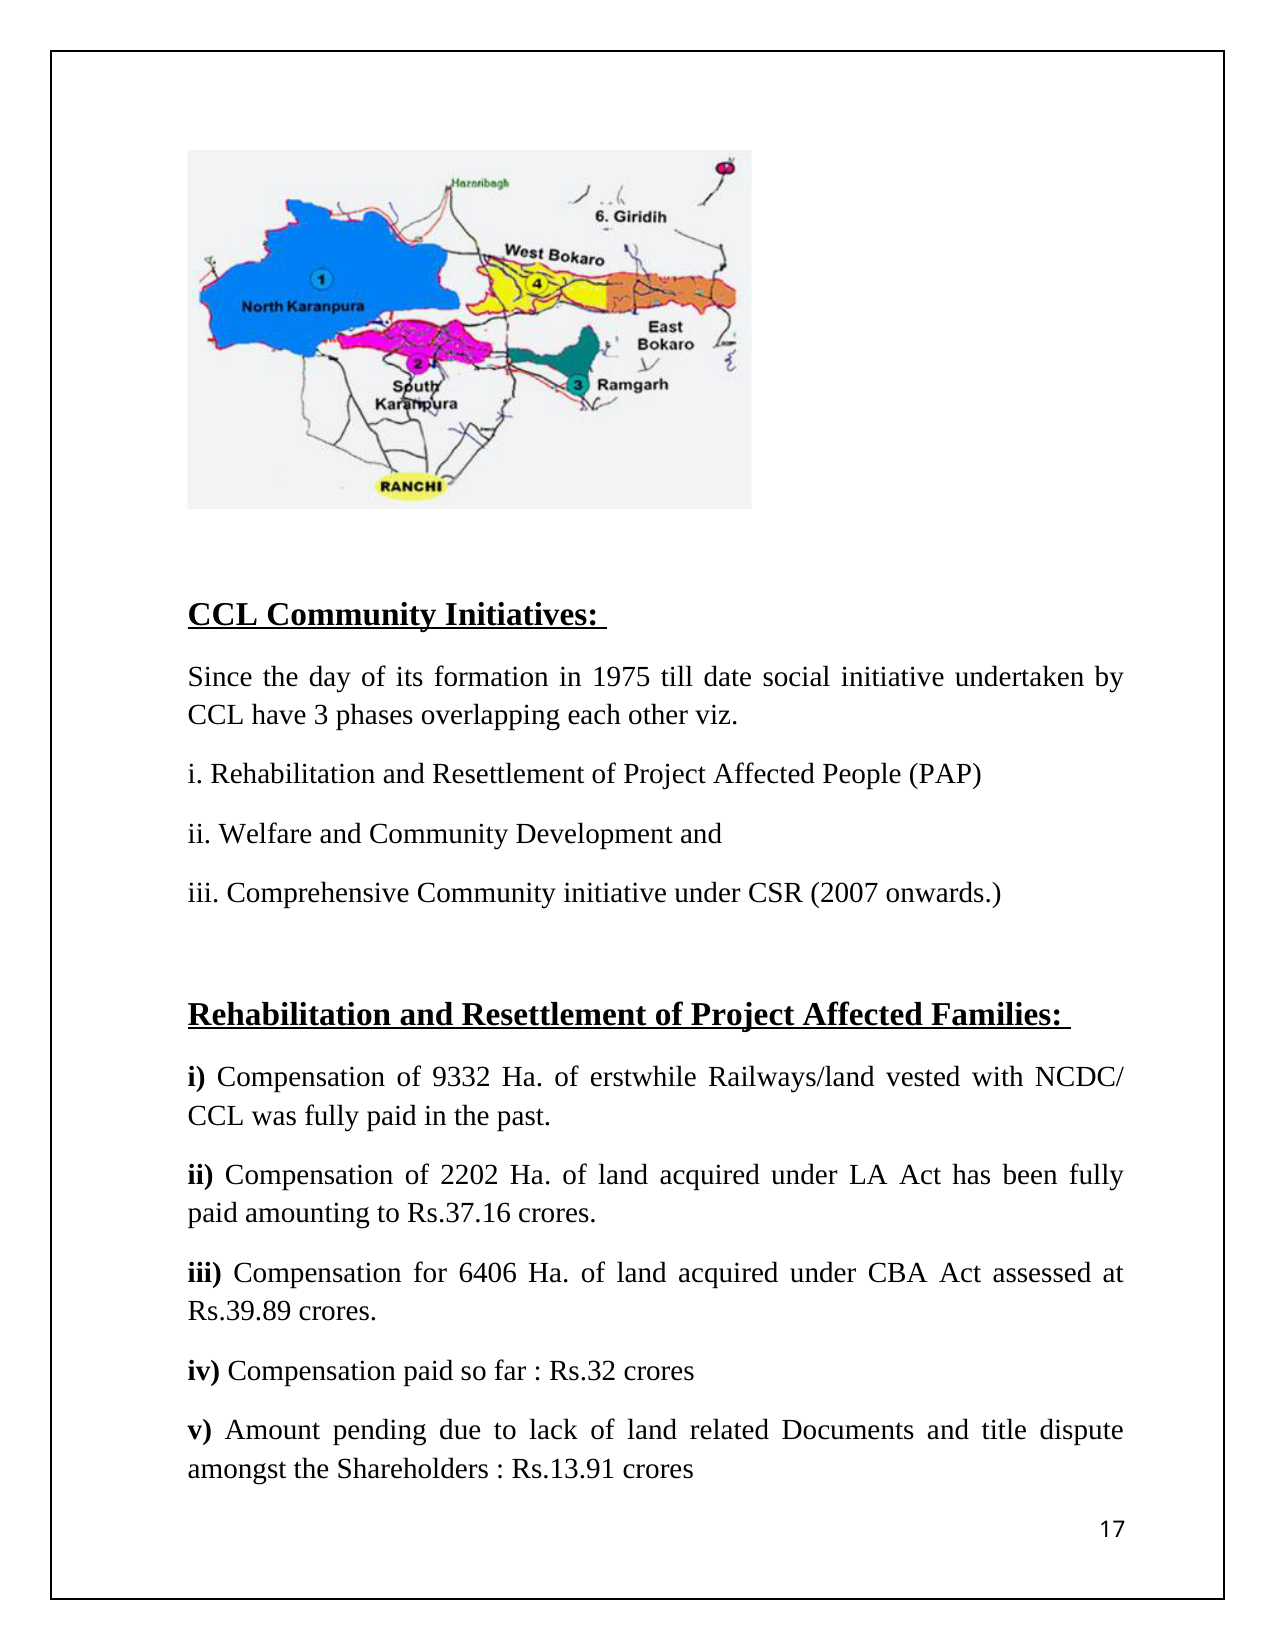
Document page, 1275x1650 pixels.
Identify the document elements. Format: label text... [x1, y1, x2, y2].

text CCL Community Initiatives: [187, 594, 1125, 632]
text ii. Welfare and Community Development and [187, 816, 1125, 849]
text Since the day of its formation in 1975 till date social initiative undertaken by CCL have 3 phases overlapping each other viz. [187, 659, 1125, 731]
text i. Rehabilitation and Resettlement of Project Affected People (PAP) [187, 757, 1125, 790]
text v) Amount pending due to lack of land related Documents and title dispute amongst the Shareholders : Rs.13.91 crores [187, 1412, 1125, 1484]
text iii. Comprehensive Community initiative under CSR (2007 onwards.) [187, 875, 1125, 909]
text ii) Compensation of 2202 Ha. of land acquired under LA Act has been fully paid amounting to Rs.37.16 crores. [187, 1157, 1125, 1229]
text i) Compensation of 9332 Ha. of erstwhile Railways/land vested with NCDC/ CCL was fully paid in the past. [187, 1059, 1125, 1131]
text iv) Compensation paid so far : Rs.32 crores [187, 1353, 1125, 1386]
text Rehabilitation and Resettlement of Project Affected Families: [187, 994, 1125, 1032]
text iii) Compensation for 6406 Ha. of land acquired under CBA Act assessed at Rs.39.89 crores. [187, 1255, 1125, 1327]
